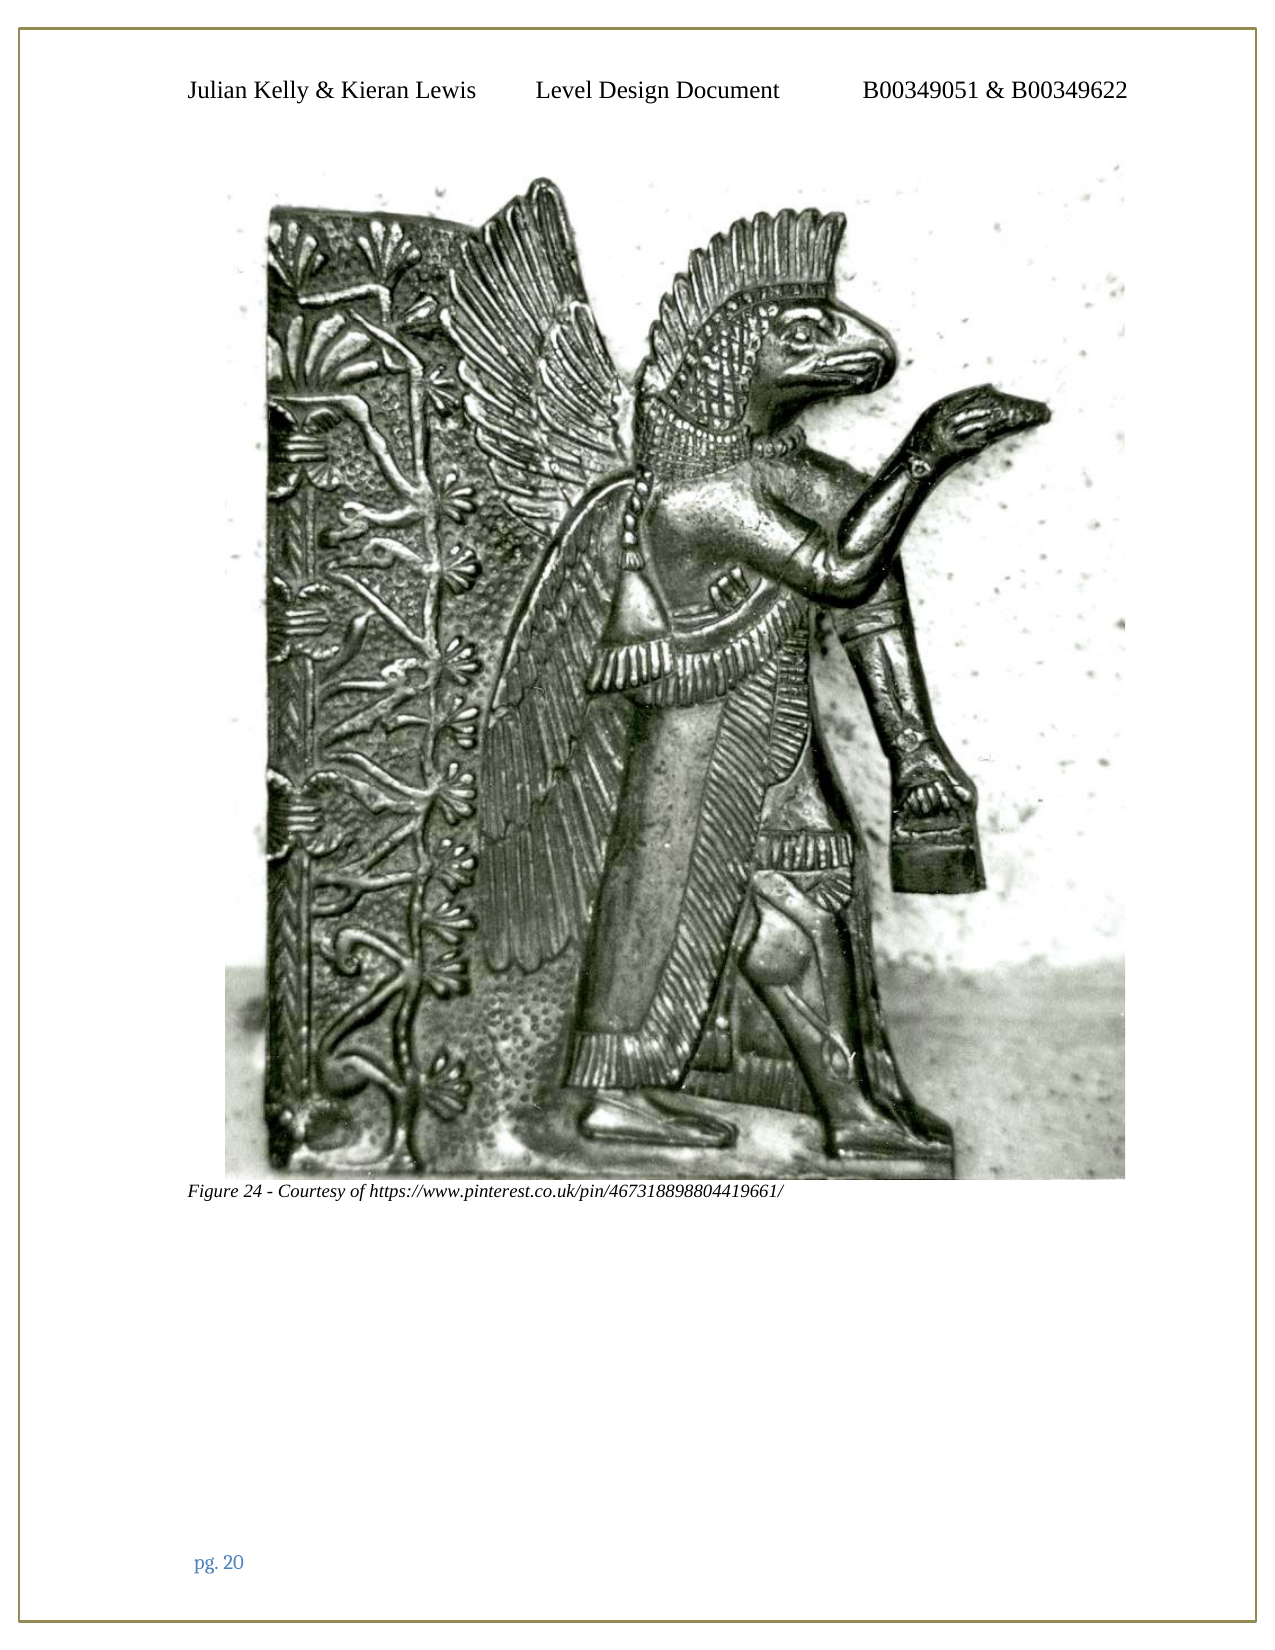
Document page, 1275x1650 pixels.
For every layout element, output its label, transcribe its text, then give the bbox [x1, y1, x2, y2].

text Figure 24 - Courtesy of https://www.pinterest.co.uk/pin/467318898804419661/ [187, 1180, 1087, 1201]
picture [225, 150, 1125, 1180]
